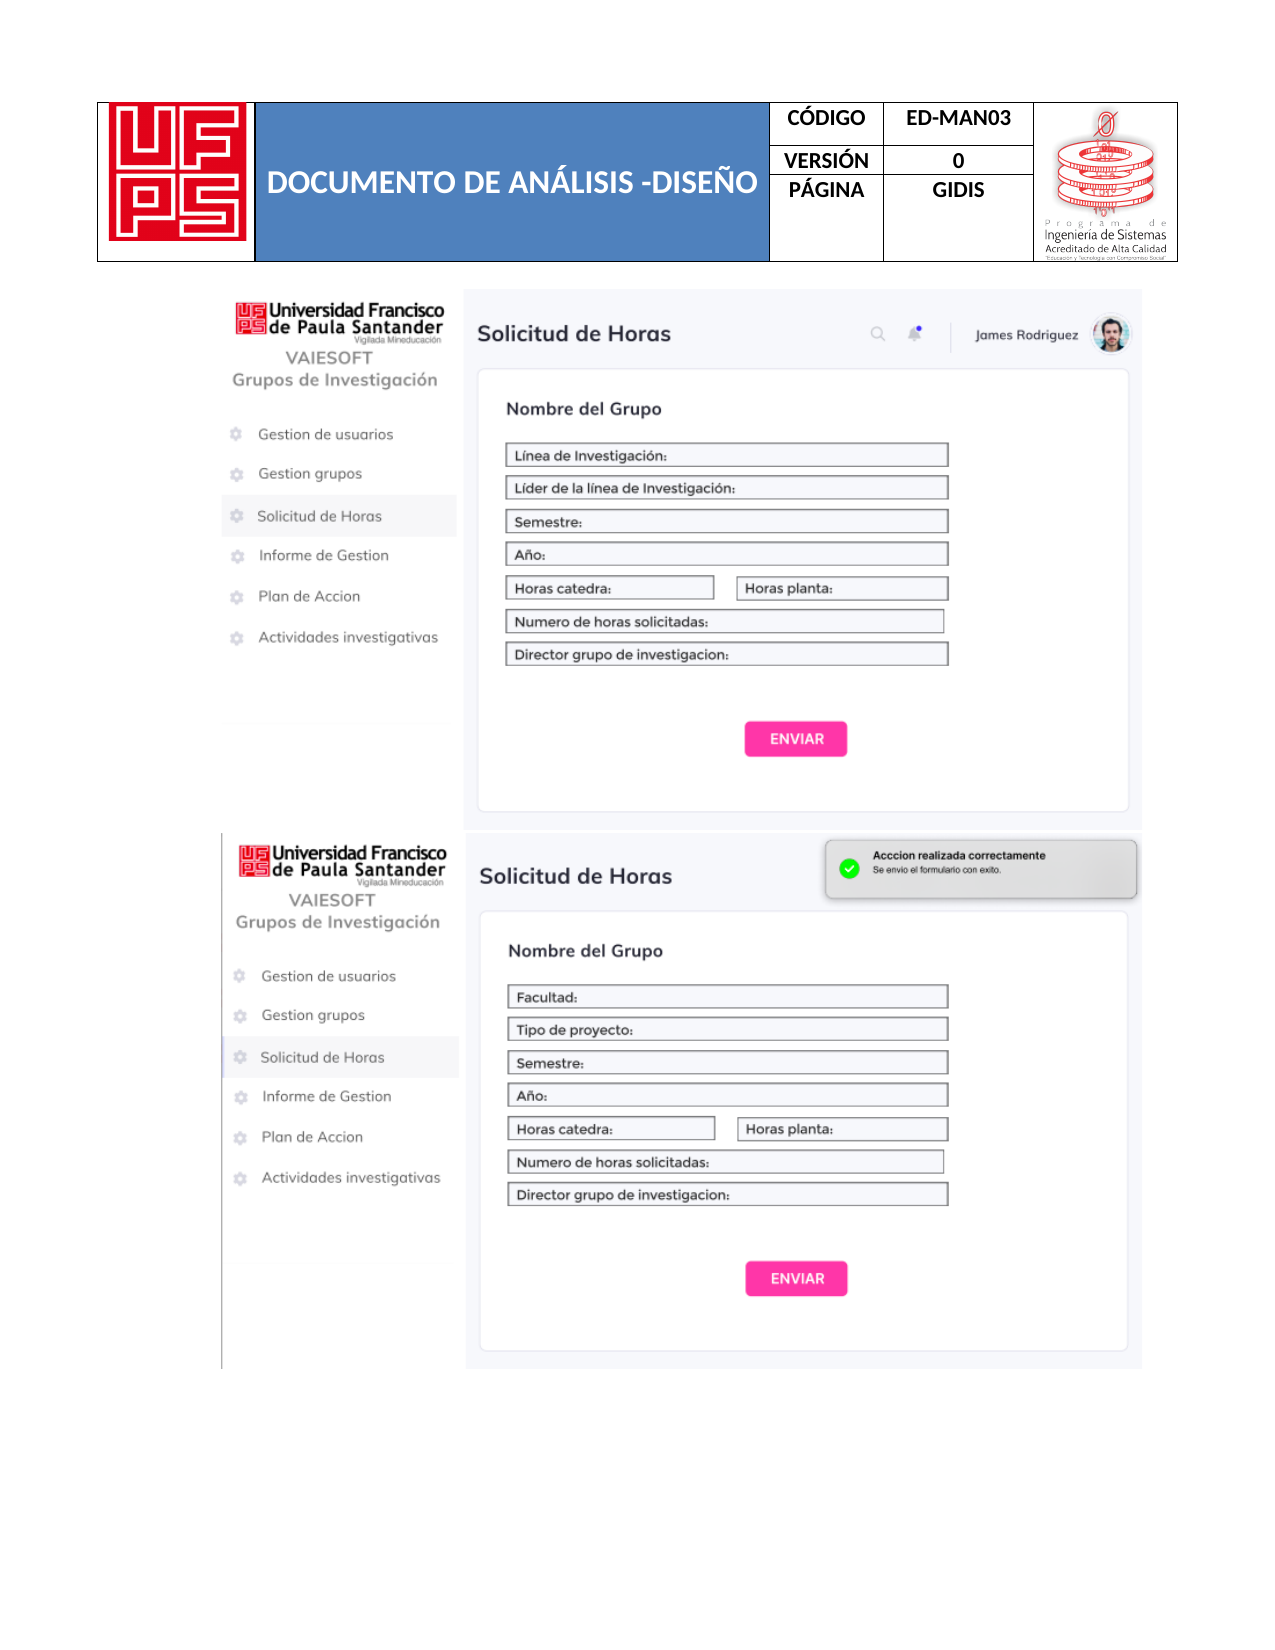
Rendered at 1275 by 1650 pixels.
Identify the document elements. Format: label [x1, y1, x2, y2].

picture [221, 833, 1143, 1369]
picture [221, 289, 1143, 830]
picture [108, 102, 247, 241]
picture [1045, 102, 1166, 261]
